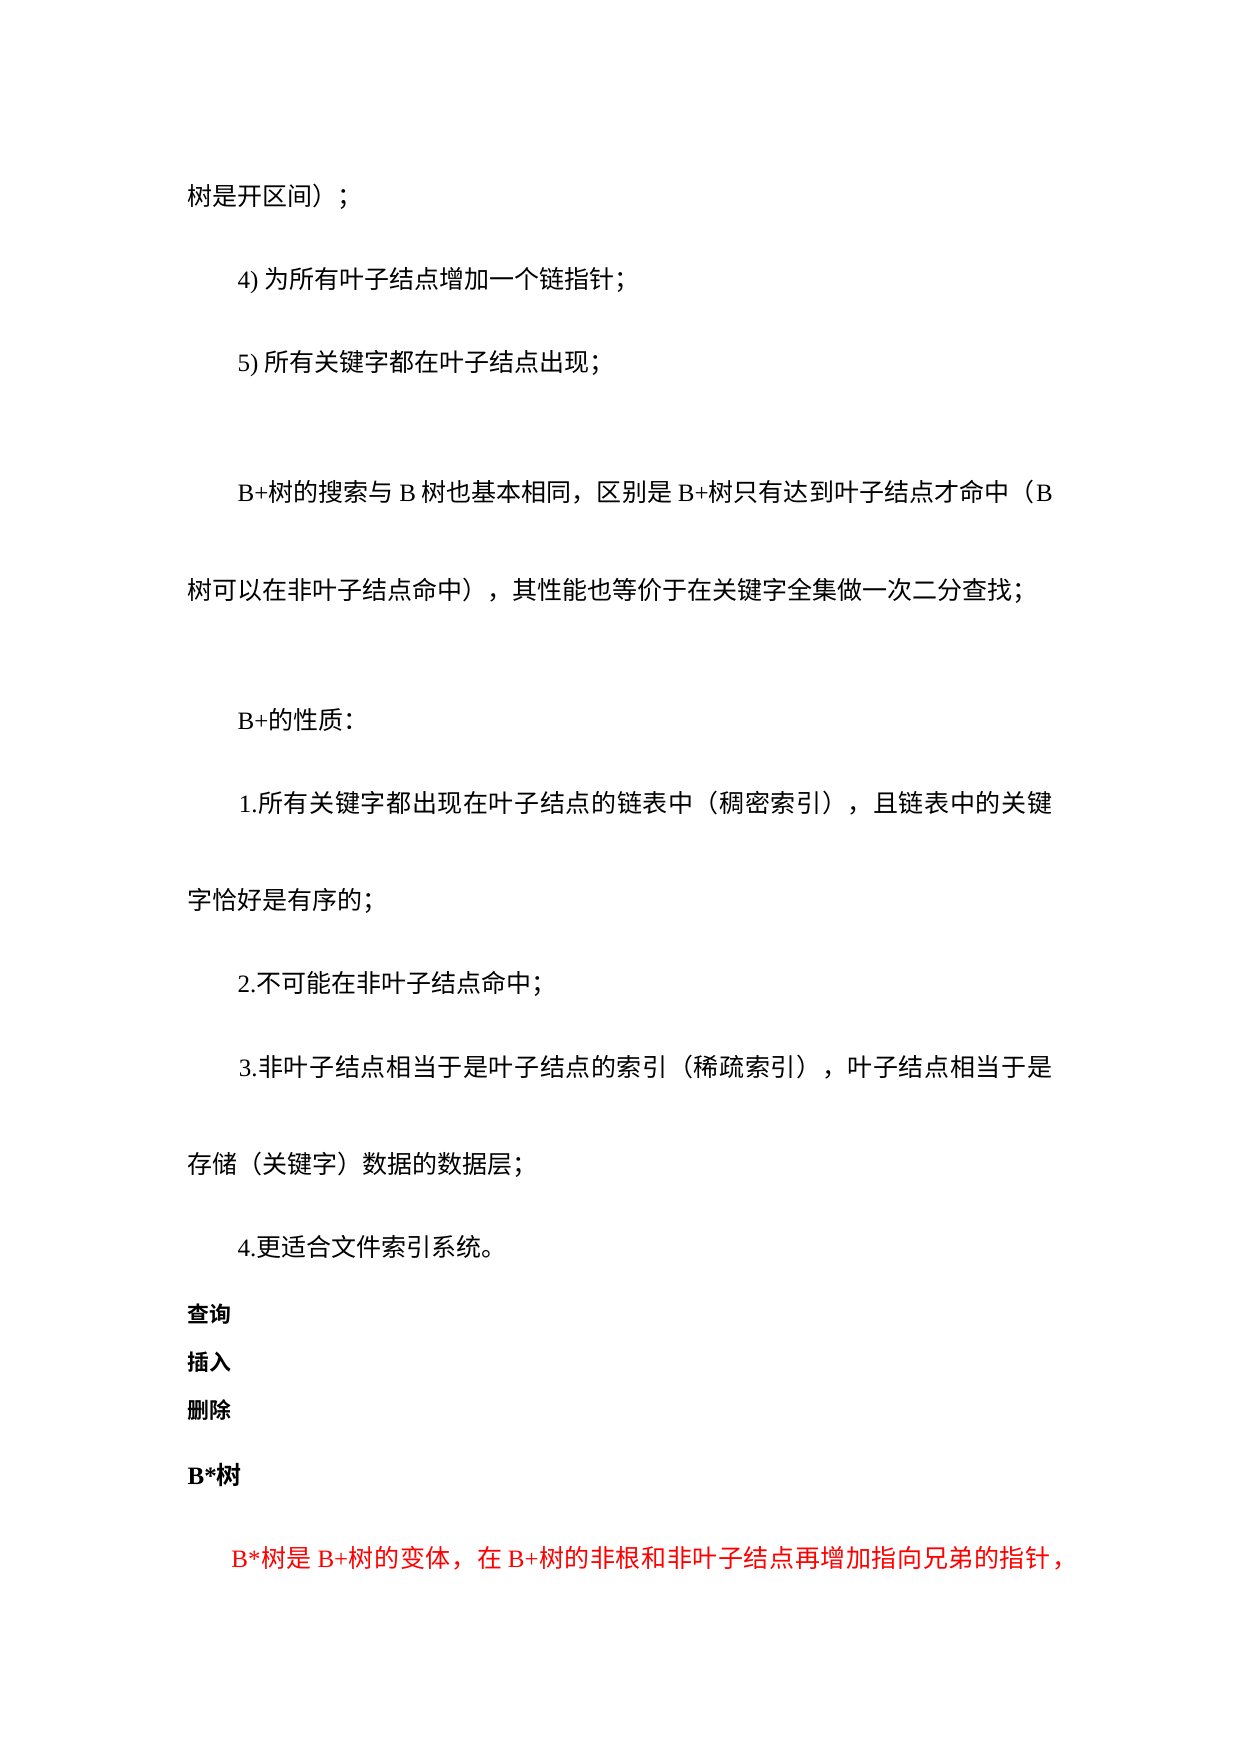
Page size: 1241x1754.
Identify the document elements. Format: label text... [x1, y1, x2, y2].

subtitle B*树 [187, 1441, 1053, 1506]
subtitle 删除 [187, 1393, 1053, 1426]
text 5) 所有关键字都在叶子结点出现； [187, 328, 1053, 393]
text 4.更适合文件索引系统。 [187, 1213, 1053, 1278]
subtitle 插入 [187, 1345, 1053, 1377]
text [187, 1524, 1053, 1589]
text B+树的搜索与B树也基本相同，区别是B+树只有达到叶子结点才命中（B树可以在非叶子结点命中），其性能也等价于在关键字全集做一次二分查找； [187, 458, 1053, 621]
text 4) 为所有叶子结点增加一个链指针； [187, 245, 1053, 310]
subtitle 查询 [187, 1296, 1053, 1329]
text 2.不可能在非叶子结点命中； [187, 949, 1053, 1014]
text 3.非叶子结点相当于是叶子结点的索引（稀疏索引），叶子结点相当于是存储（关键字）数据的数据层； [187, 1033, 1053, 1195]
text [187, 162, 1053, 227]
text 1.所有关键字都出现在叶子结点的链表中（稠密索引），且链表中的关键字恰好是有序的； [187, 769, 1053, 931]
text B+的性质： [187, 686, 1053, 751]
